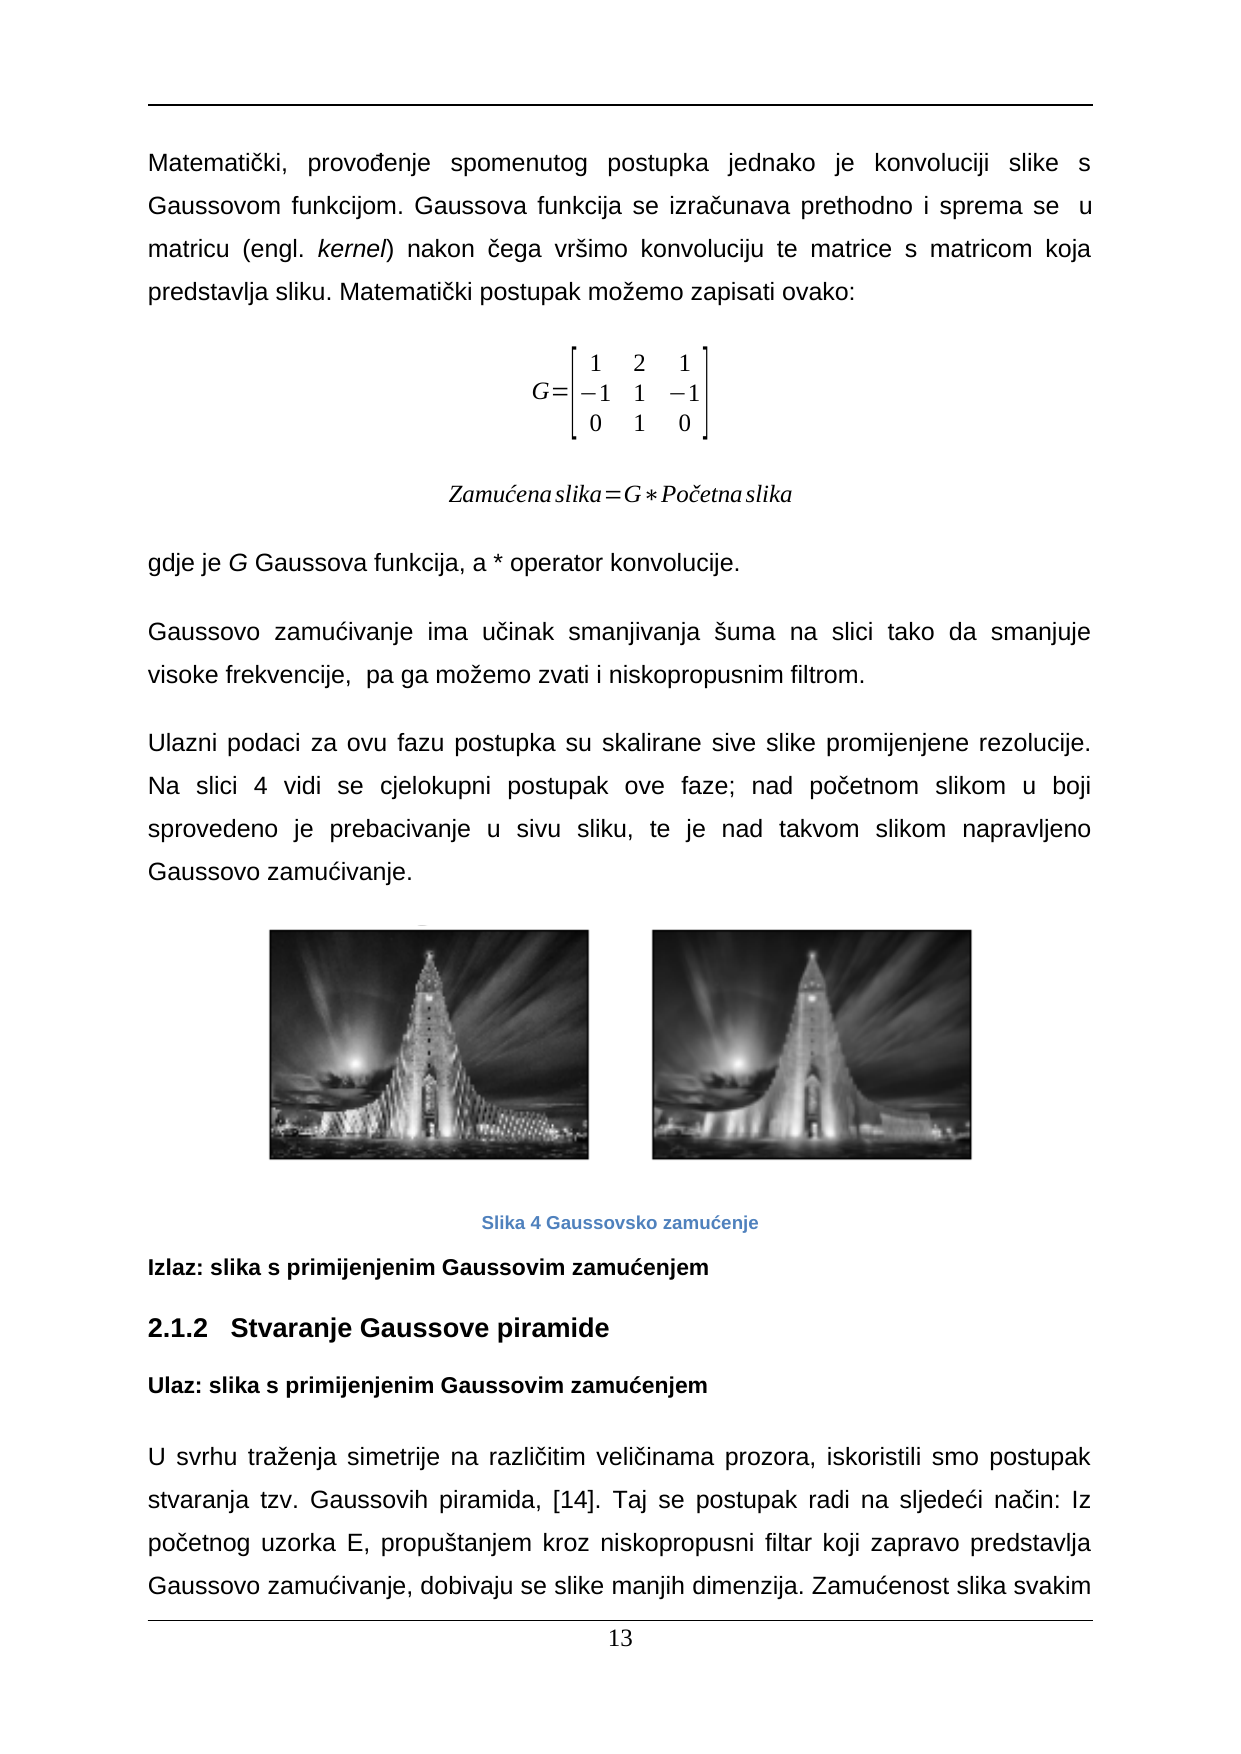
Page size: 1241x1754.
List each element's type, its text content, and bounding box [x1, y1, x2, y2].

text 2.1.2 Stvaranje Gaussove piramide [148, 1312, 1093, 1343]
text Ulaz: slika s primijenjenim Gaussovim zamućenjem [148, 1372, 1093, 1398]
text gdje je G Gaussova funkcija, a * operator konvolucije. [148, 548, 1093, 577]
text Matematički, provođenje spomenutog postupka jednako je konvoluciji slike s Gaussovom funkcijom. Gaussova funkcija se izračunava prethodno i sprema se u matricu (engl. kernel) nakon čega vršimo konvoluciju te matrice s matricom koja predstavlja sliku. Matematički postupak možemo zapisati ovako: [148, 148, 1093, 306]
text Ulazni podaci za ovu fazu postupka su skalirane sive slike promijenjene rezolucije. Na slici 4 vidi se cjelokupni postupak ove faze; nad početnom slikom u boji sprovedeno je prebacivanje u sivu sliku, te je nad takvom slikom napravljeno Gaussovo zamućivanje. [148, 728, 1093, 886]
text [148, 1441, 1093, 1599]
text Gaussovo zamućivanje ima učinak smanjivanja šuma na slici tako da smanjuje visoke frekvencije, pa ga možemo zvati i niskopropusnim filtrom. [148, 617, 1093, 688]
picture [255, 925, 985, 1173]
text Slika 4 Gaussovsko zamućenje [148, 1212, 1093, 1233]
text Izlaz: slika s primijenjenim Gaussovim zamućenjem [148, 1254, 1093, 1281]
